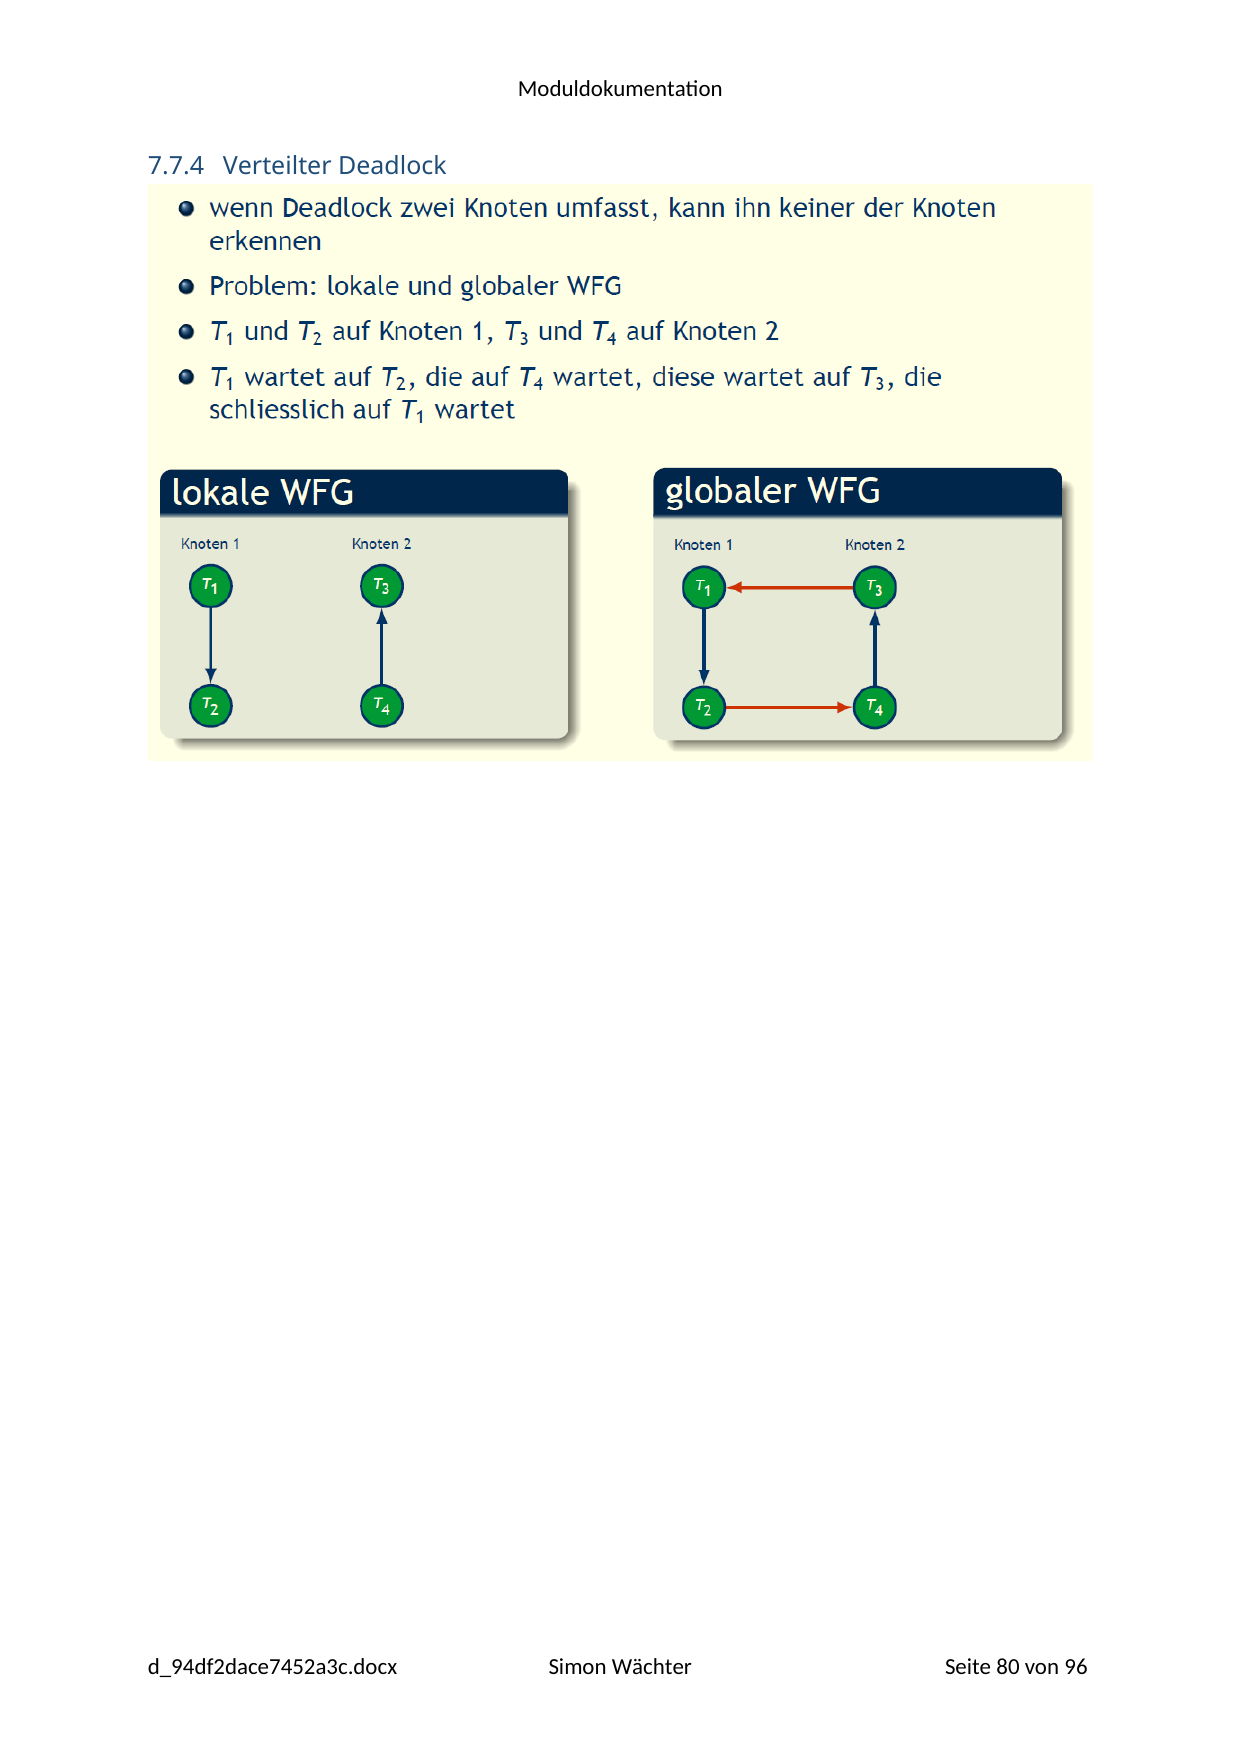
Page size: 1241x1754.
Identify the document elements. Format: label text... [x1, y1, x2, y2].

subtitle Verteilter Deadlock [148, 148, 1093, 182]
picture [147, 184, 1093, 761]
